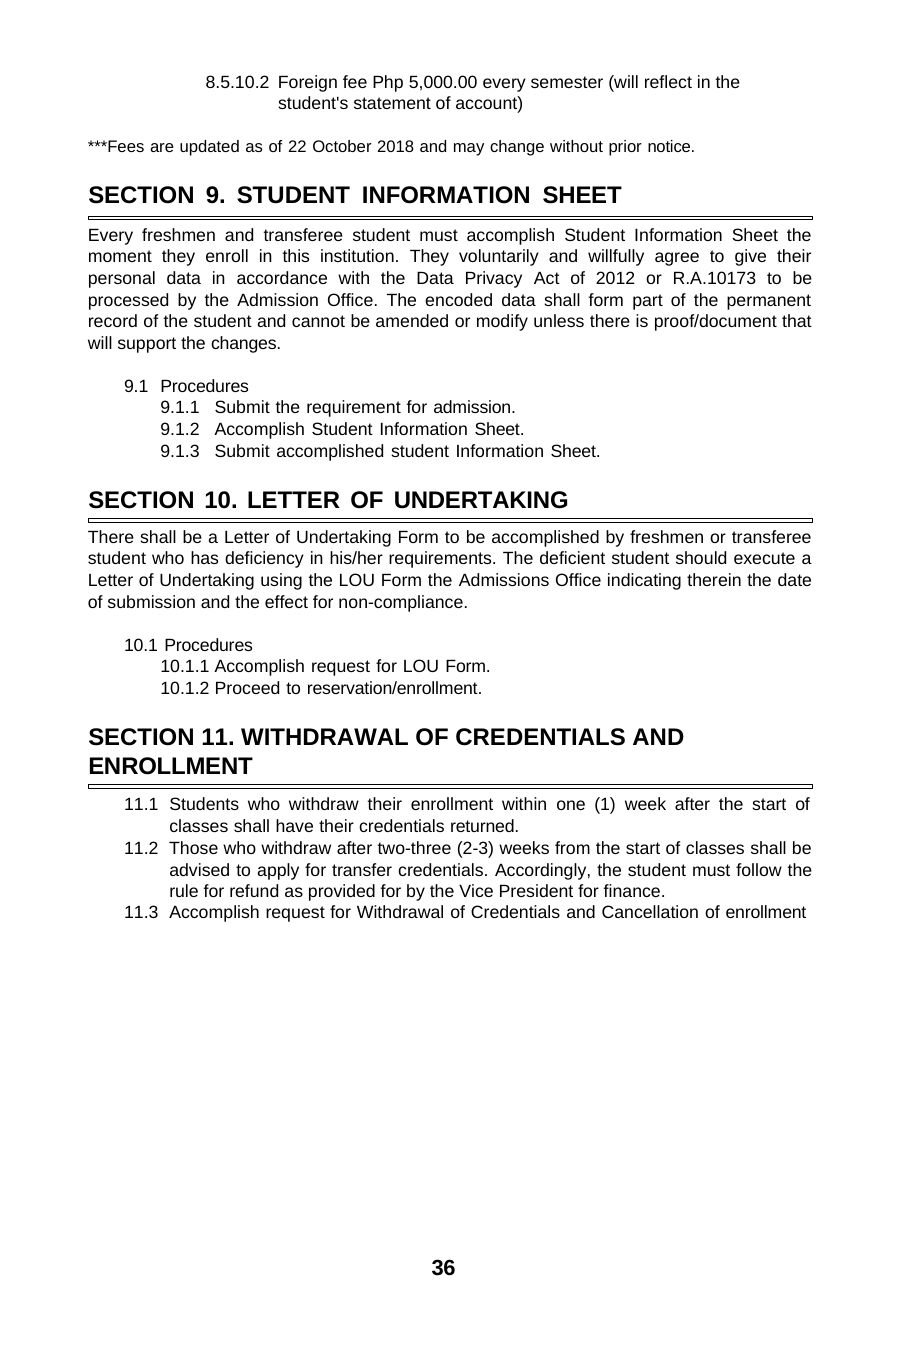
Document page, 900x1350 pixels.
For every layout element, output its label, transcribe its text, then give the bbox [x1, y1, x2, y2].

text classes shall have their credentials returned. [169, 816, 846, 836]
list Procedures [124, 376, 846, 396]
list Procedures [124, 634, 846, 655]
list Foreign fee Php 5,000.00 every semester (will reflect in the student's statement of account) [205, 72, 812, 113]
list Those who withdraw after two-three (2-3) weeks from the start of classes shall be advised to apply for transfer credentials. Accordingly, the student must follow the rule for refund as provided for by the Vice President for finance. [124, 838, 812, 901]
subtitle SECTION 11. WITHDRAWAL OF CREDENTIALS AND ENROLLMENT [88, 723, 801, 779]
subtitle SECTION 10. LETTER OF UNDERTAKING [88, 486, 846, 513]
subtitle SECTION 9. STUDENT INFORMATION SHEET [88, 181, 846, 209]
list Students who withdraw their enrollment within one (1) week after the start of [124, 794, 846, 814]
list Submit accomplished student Information Sheet. [160, 441, 846, 461]
list Accomplish request for Withdrawal of Credentials and Cancellation of enrollment [124, 902, 846, 923]
list Accomplish request for LOU Form. [160, 656, 846, 677]
list Submit the requirement for admission. [160, 397, 846, 418]
list Accomplish Student Information Sheet. [160, 419, 846, 439]
text There shall be a Letter of Undertaking Form to be accomplished by freshmen or transferee student who has deficiency in his/her requirements. The deficient student should execute a Letter of Undertaking using the LOU Form the Admissions Office indicating therein the date of submission and the effect for non-compliance. [88, 527, 812, 612]
text Every freshmen and transferee student must accomplish Student Information Sheet the moment they enroll in this institution. They voluntarily and willfully agree to give their personal data in accordance with the Data Privacy Act of 2012 or R.A.10173 to be processed by the Admission Office. The encoded data shall form part of the permanent record of the student and cannot be amended or modify unless there is proof/document that will support the changes. [88, 225, 812, 353]
list Proceed to reservation/enrollment. [160, 678, 846, 698]
text ***Fees are updated as of 22 October 2018 and may change without prior notice. [88, 137, 846, 156]
